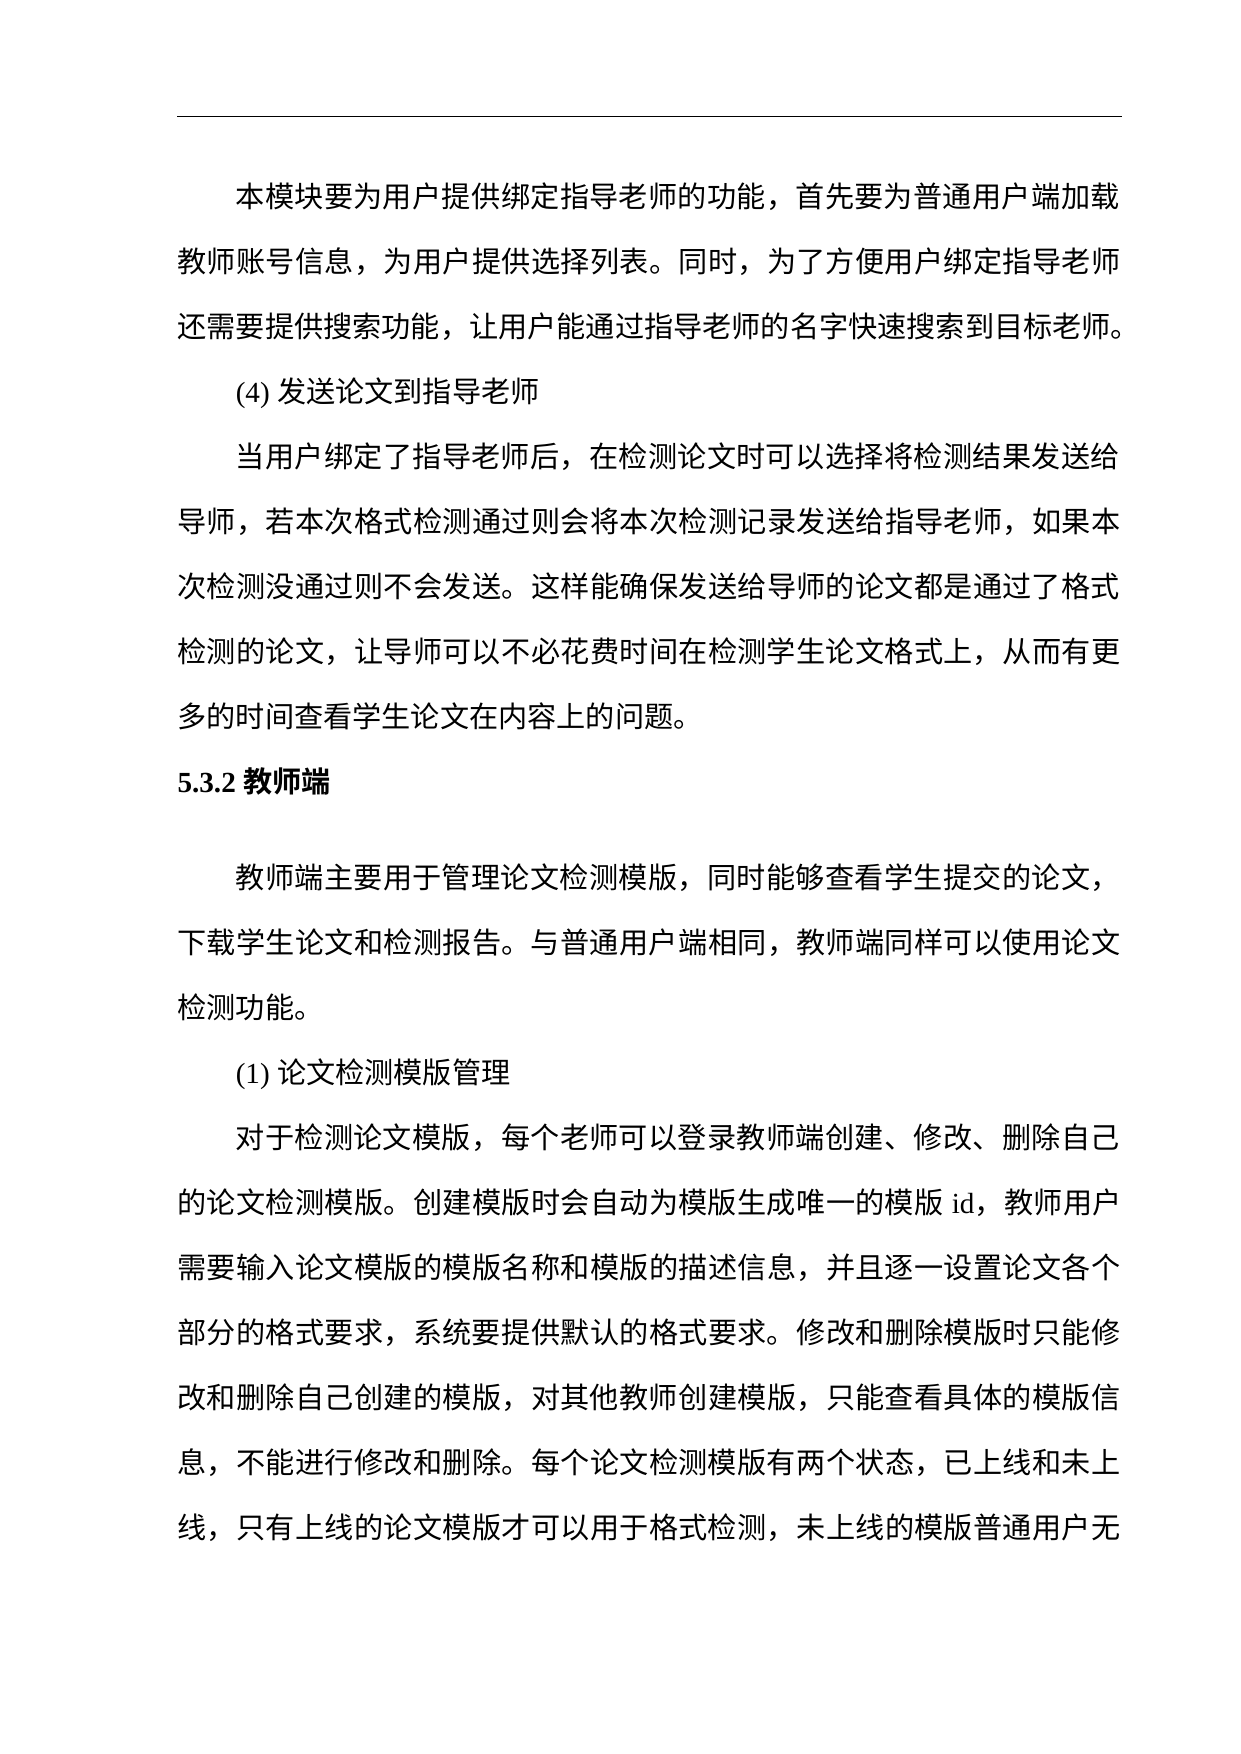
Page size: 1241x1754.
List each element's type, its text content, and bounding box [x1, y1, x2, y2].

subtitle 教师端 [177, 747, 1122, 812]
text 教师端主要用于管理论文检测模版，同时能够查看学生提交的论文，下载学生论文和检测报告。与普通用户端相同，教师端同样可以使用论文检测功能。 [177, 843, 1122, 1038]
list 论文检测模版管理 [177, 1038, 1122, 1103]
text 当用户绑定了指导老师后，在检测论文时可以选择将检测结果发送给导师，若本次格式检测通过则会将本次检测记录发送给指导老师，如果本次检测没通过则不会发送。这样能确保发送给导师的论文都是通过了格式检测的论文，让导师可以不必花费时间在检测学生论文格式上，从而有更多的时间查看学生论文在内容上的问题。 [177, 422, 1122, 747]
list 发送论文到指导老师 [177, 357, 1122, 422]
text 本模块要为用户提供绑定指导老师的功能，首先要为普通用户端加载教师账号信息，为用户提供选择列表。同时，为了方便用户绑定指导老师，还需要提供搜索功能，让用户能通过指导老师的名字快速搜索到目标老师。 [177, 162, 1122, 357]
